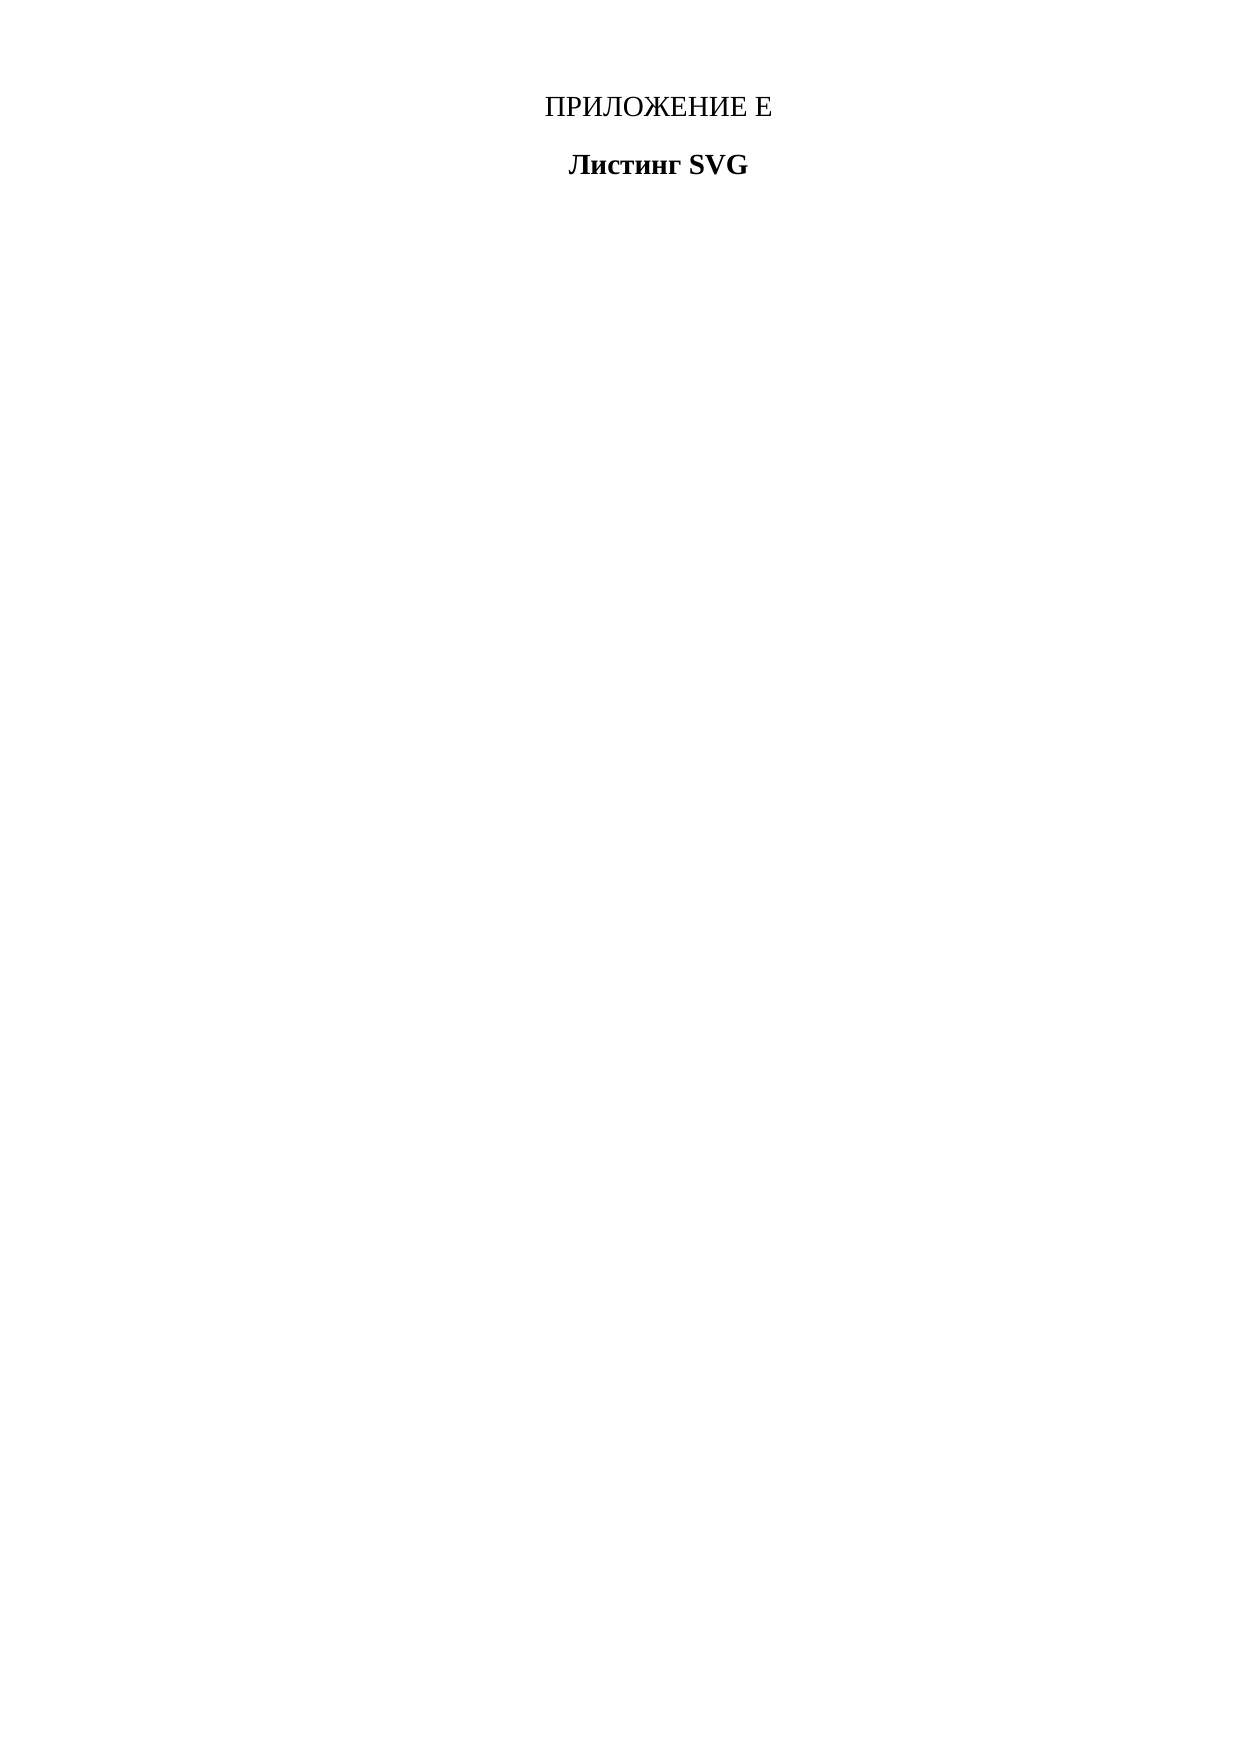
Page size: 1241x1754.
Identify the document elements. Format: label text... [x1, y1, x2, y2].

text ПРИЛОЖЕНИЕ Е [136, 89, 1181, 122]
text Листинг SVG [136, 147, 1181, 181]
